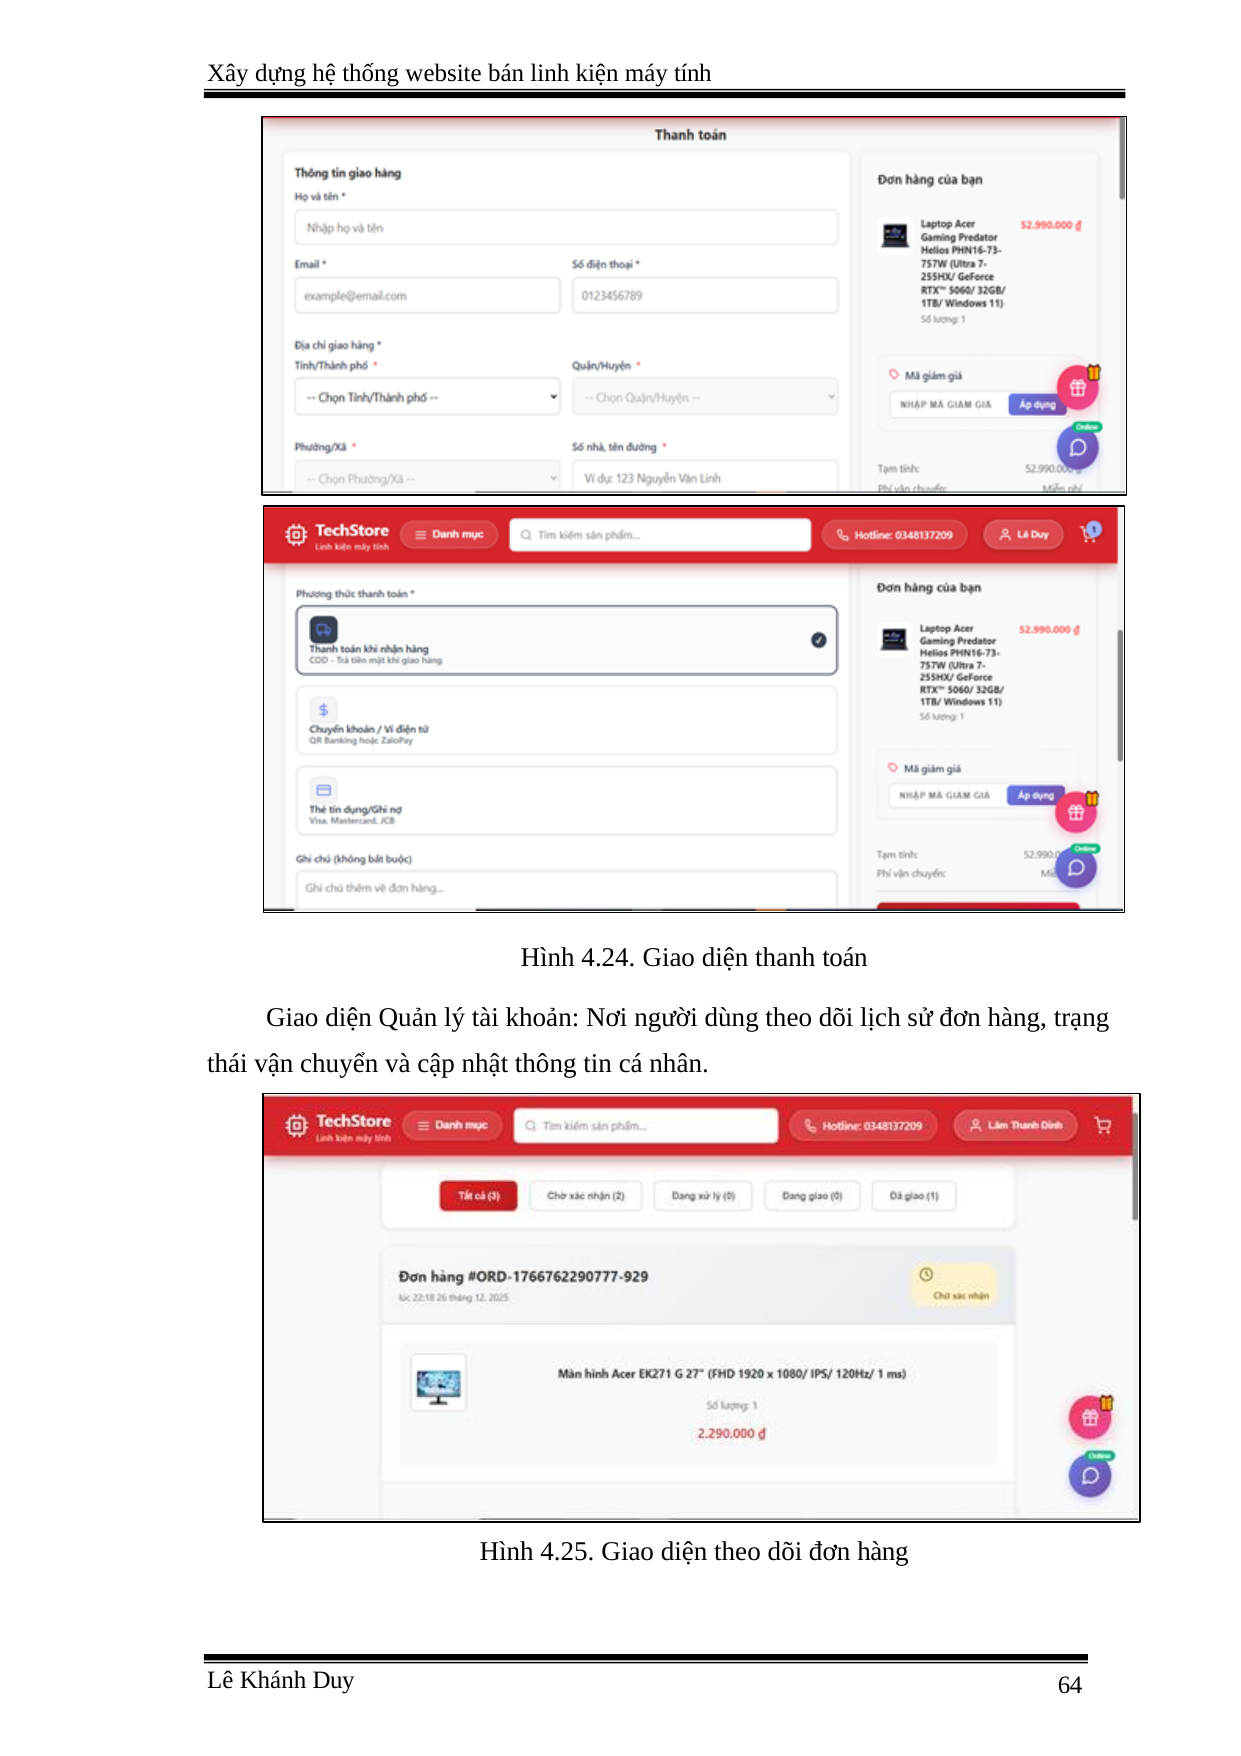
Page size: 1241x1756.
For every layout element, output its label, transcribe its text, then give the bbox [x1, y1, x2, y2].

text Hình 4.24. Giao diện thanh toán [258, 531, 1130, 973]
picture [264, 507, 1123, 531]
text Hình 4.25. Giao diện theo dõi đơn hàng [258, 1535, 1130, 1566]
picture [264, 1094, 1138, 1520]
text Giao diện Quản lý tài khoản: Nơi người dùng theo dõi lịch sử đơn hàng, trạng thái vận chuyển và cập nhật thông tin cá nhân. [207, 1001, 1137, 1078]
picture [263, 117, 1125, 493]
